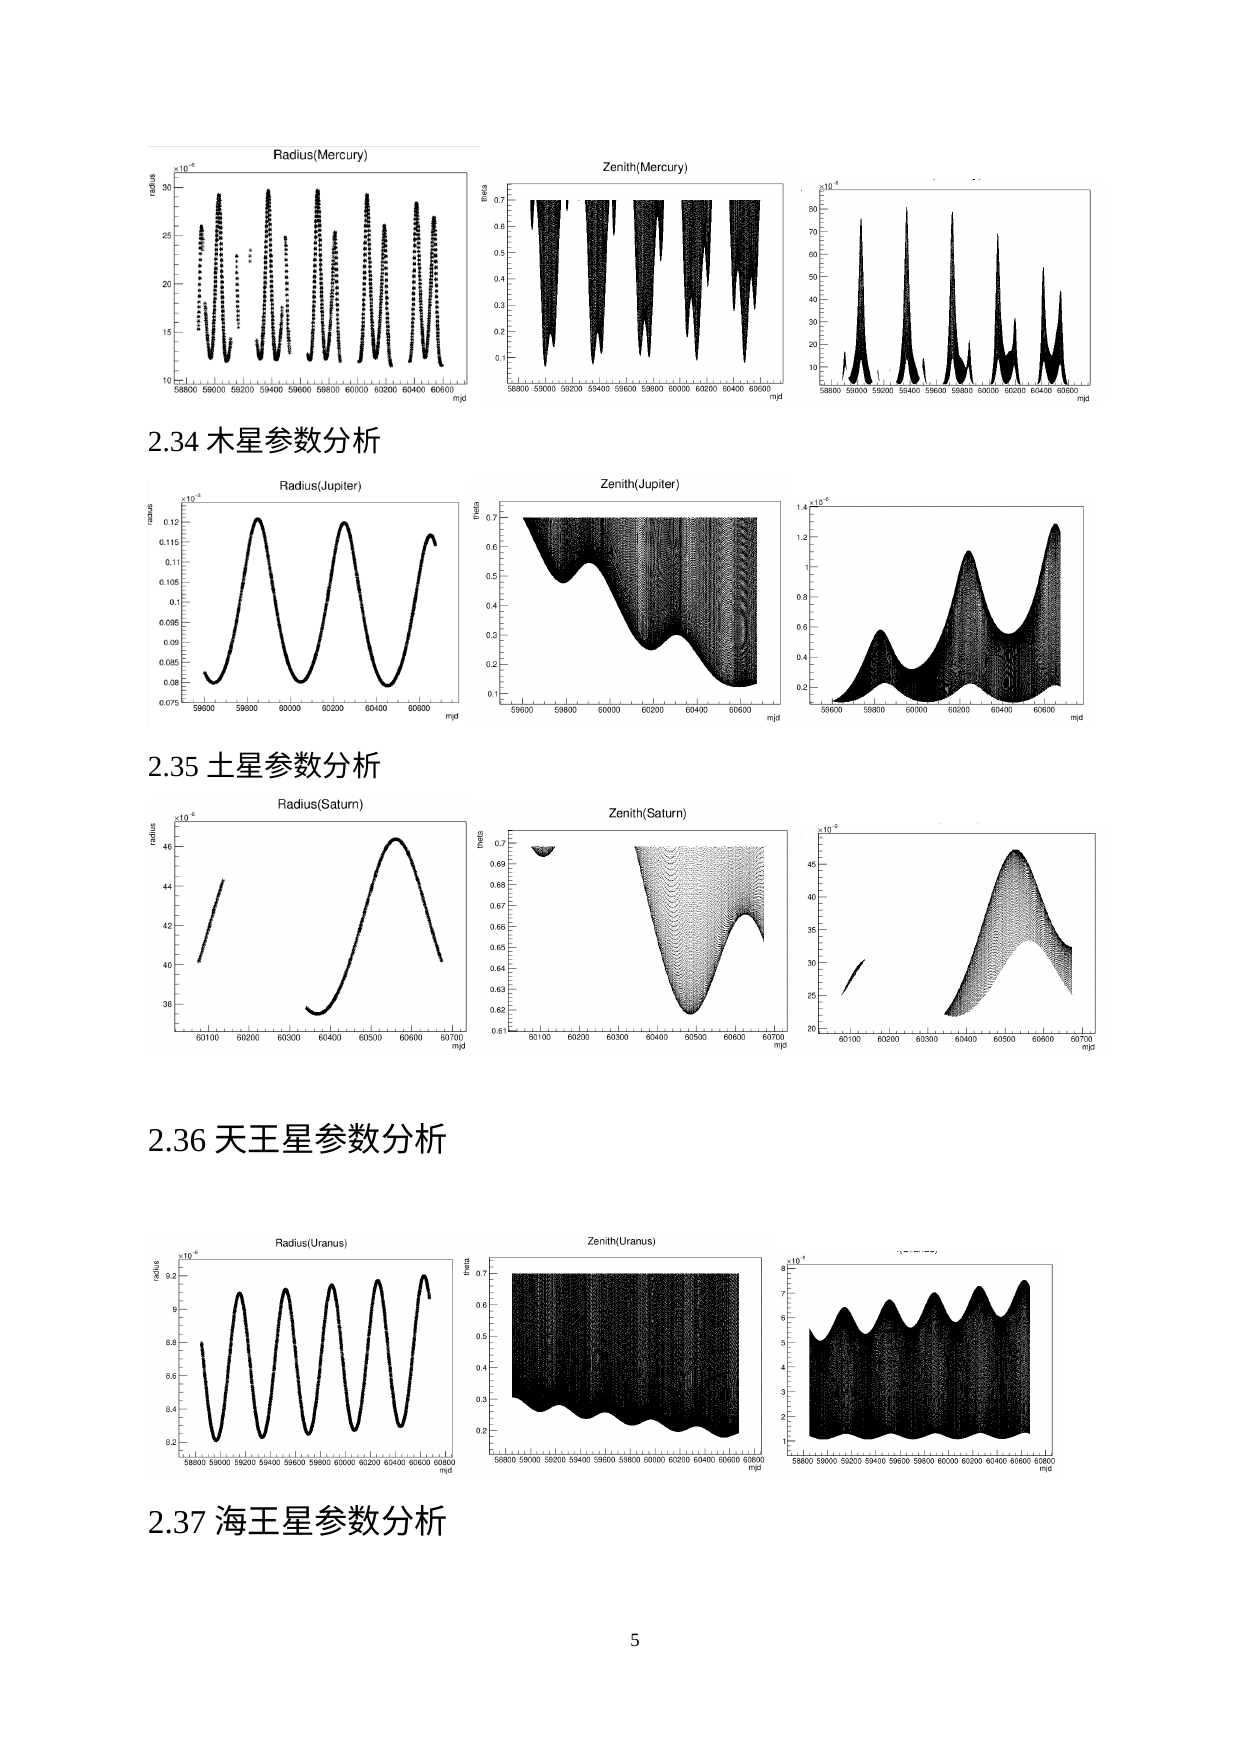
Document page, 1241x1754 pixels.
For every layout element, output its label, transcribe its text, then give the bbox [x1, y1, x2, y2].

text 2.35 土星参数分析 [148, 731, 1122, 796]
text 2.34 木星参数分析 [148, 406, 1122, 471]
picture [147, 476, 1099, 726]
text 2.37 海王星参数分析 [148, 1486, 1122, 1551]
subtitle 2.36 天王星参数分析 [148, 1104, 1122, 1169]
picture [147, 146, 1107, 406]
picture [147, 1235, 1065, 1477]
picture [147, 797, 1111, 1054]
